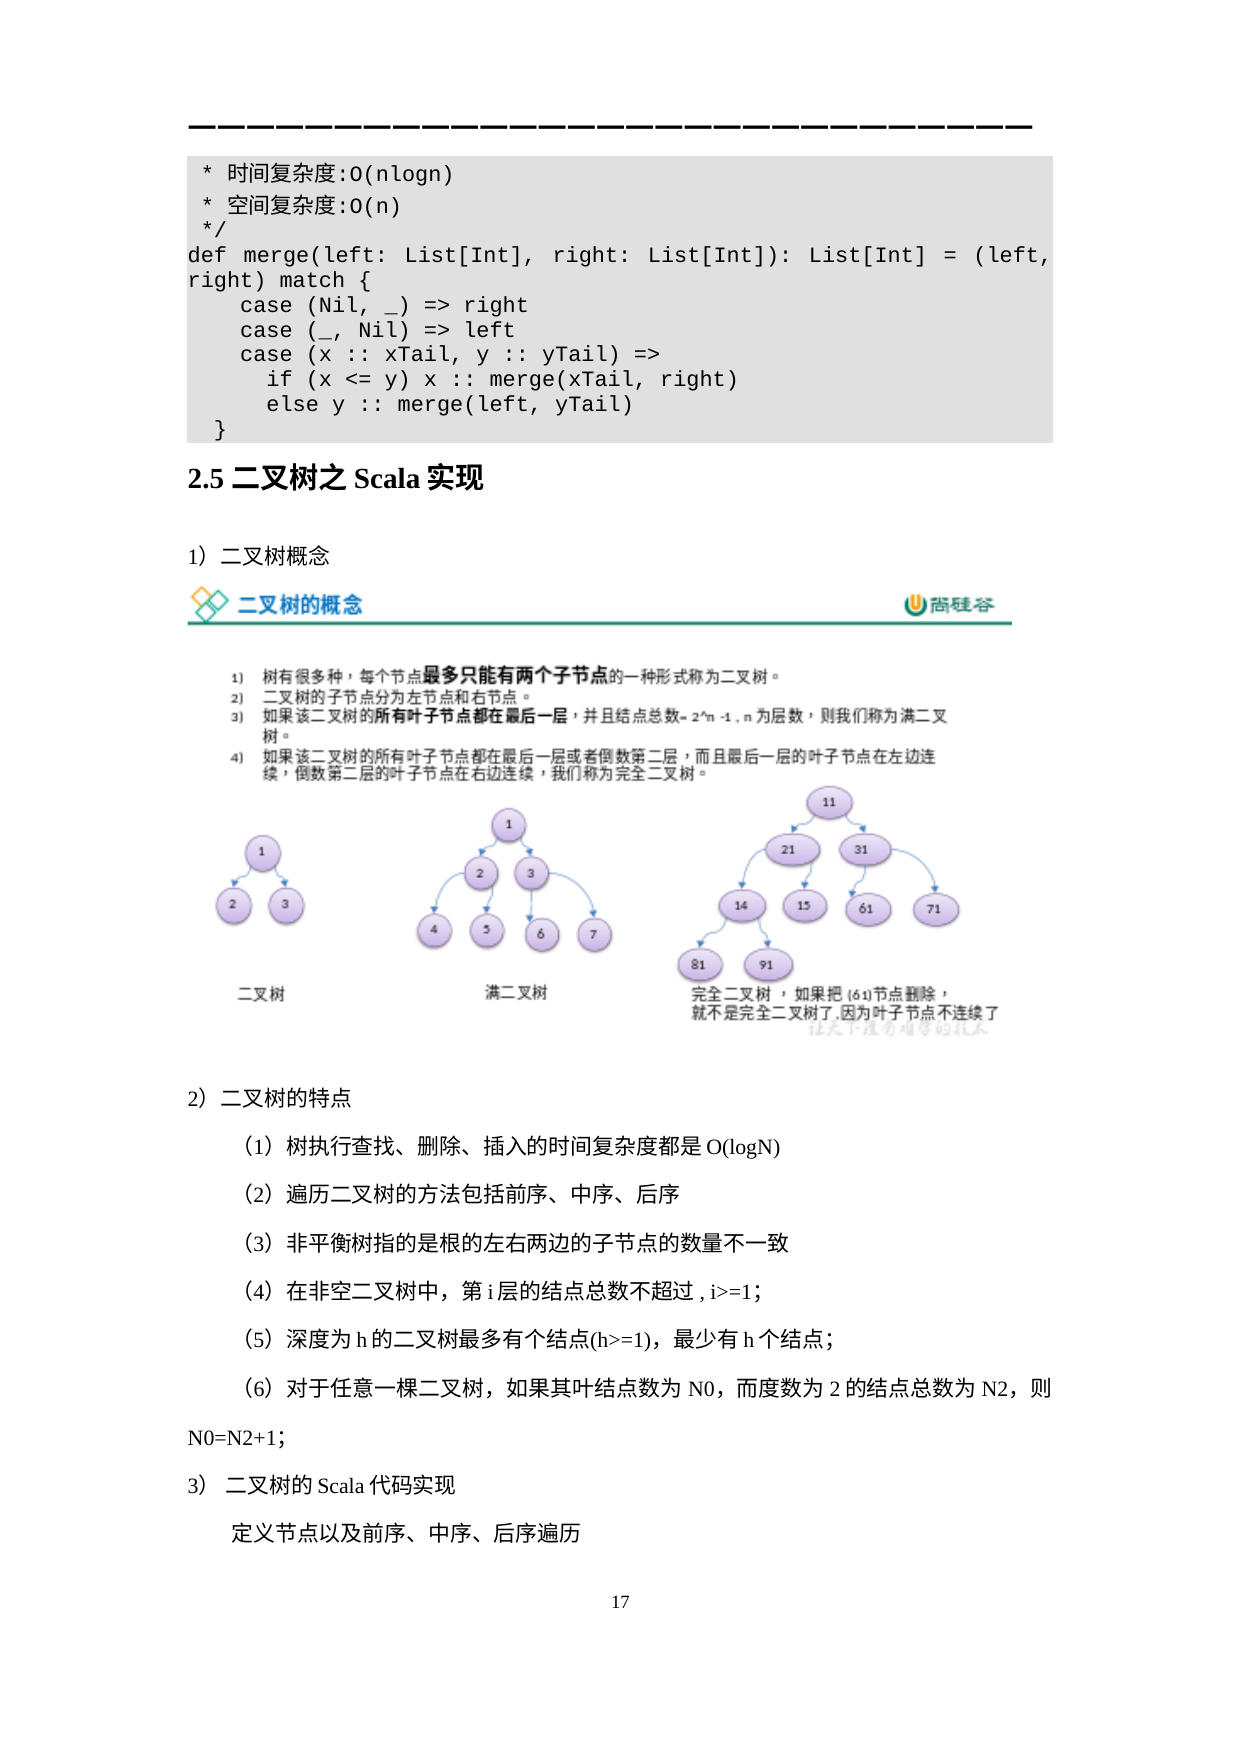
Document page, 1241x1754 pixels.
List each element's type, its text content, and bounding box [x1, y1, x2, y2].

text */ [187, 220, 1053, 244]
text * 空间复杂度:O(n) [187, 188, 1053, 220]
text （2）遍历二叉树的方法包括前序、中序、后序 [187, 1177, 1053, 1209]
text （1）树执行查找、删除、插入的时间复杂度都是O(logN) [187, 1129, 1053, 1161]
text 定义节点以及前序、中序、后序遍历 [187, 1516, 1053, 1548]
text （5）深度为h的二叉树最多有个结点(h>=1)，最少有h个结点； [187, 1322, 1053, 1354]
text （3）非平衡树指的是根的左右两边的子节点的数量不一致 [187, 1225, 1053, 1258]
subtitle 2.5 二叉树之Scala实现 [187, 443, 1053, 508]
text else y :: merge(left, yTail) [187, 393, 1053, 418]
text } [187, 418, 1053, 443]
text * 时间复杂度:O(nlogn) [187, 156, 1053, 188]
text 1）二叉树概念 [187, 538, 1053, 571]
text case (_, Nil) => left [187, 319, 1053, 344]
text case (x :: xTail, y :: yTail) => [187, 344, 1053, 368]
text （4）在非空二叉树中，第i层的结点总数不超过 , i>=1； [187, 1274, 1053, 1306]
text def merge(left: List[Int], right: List[Int]): List[Int] = (left, right) match { [187, 244, 1053, 294]
text if (x <= y) x :: merge(xTail, right) [187, 368, 1053, 393]
text case (Nil, _) => right [187, 294, 1053, 319]
text （6）对于任意一棵二叉树，如果其叶结点数为N0，而度数为2的结点总数为N2，则N0=N2+1； [187, 1370, 1053, 1452]
text 2）二叉树的特点 [187, 1080, 1053, 1113]
text 3） 二叉树的Scala代码实现 [187, 1467, 1053, 1500]
